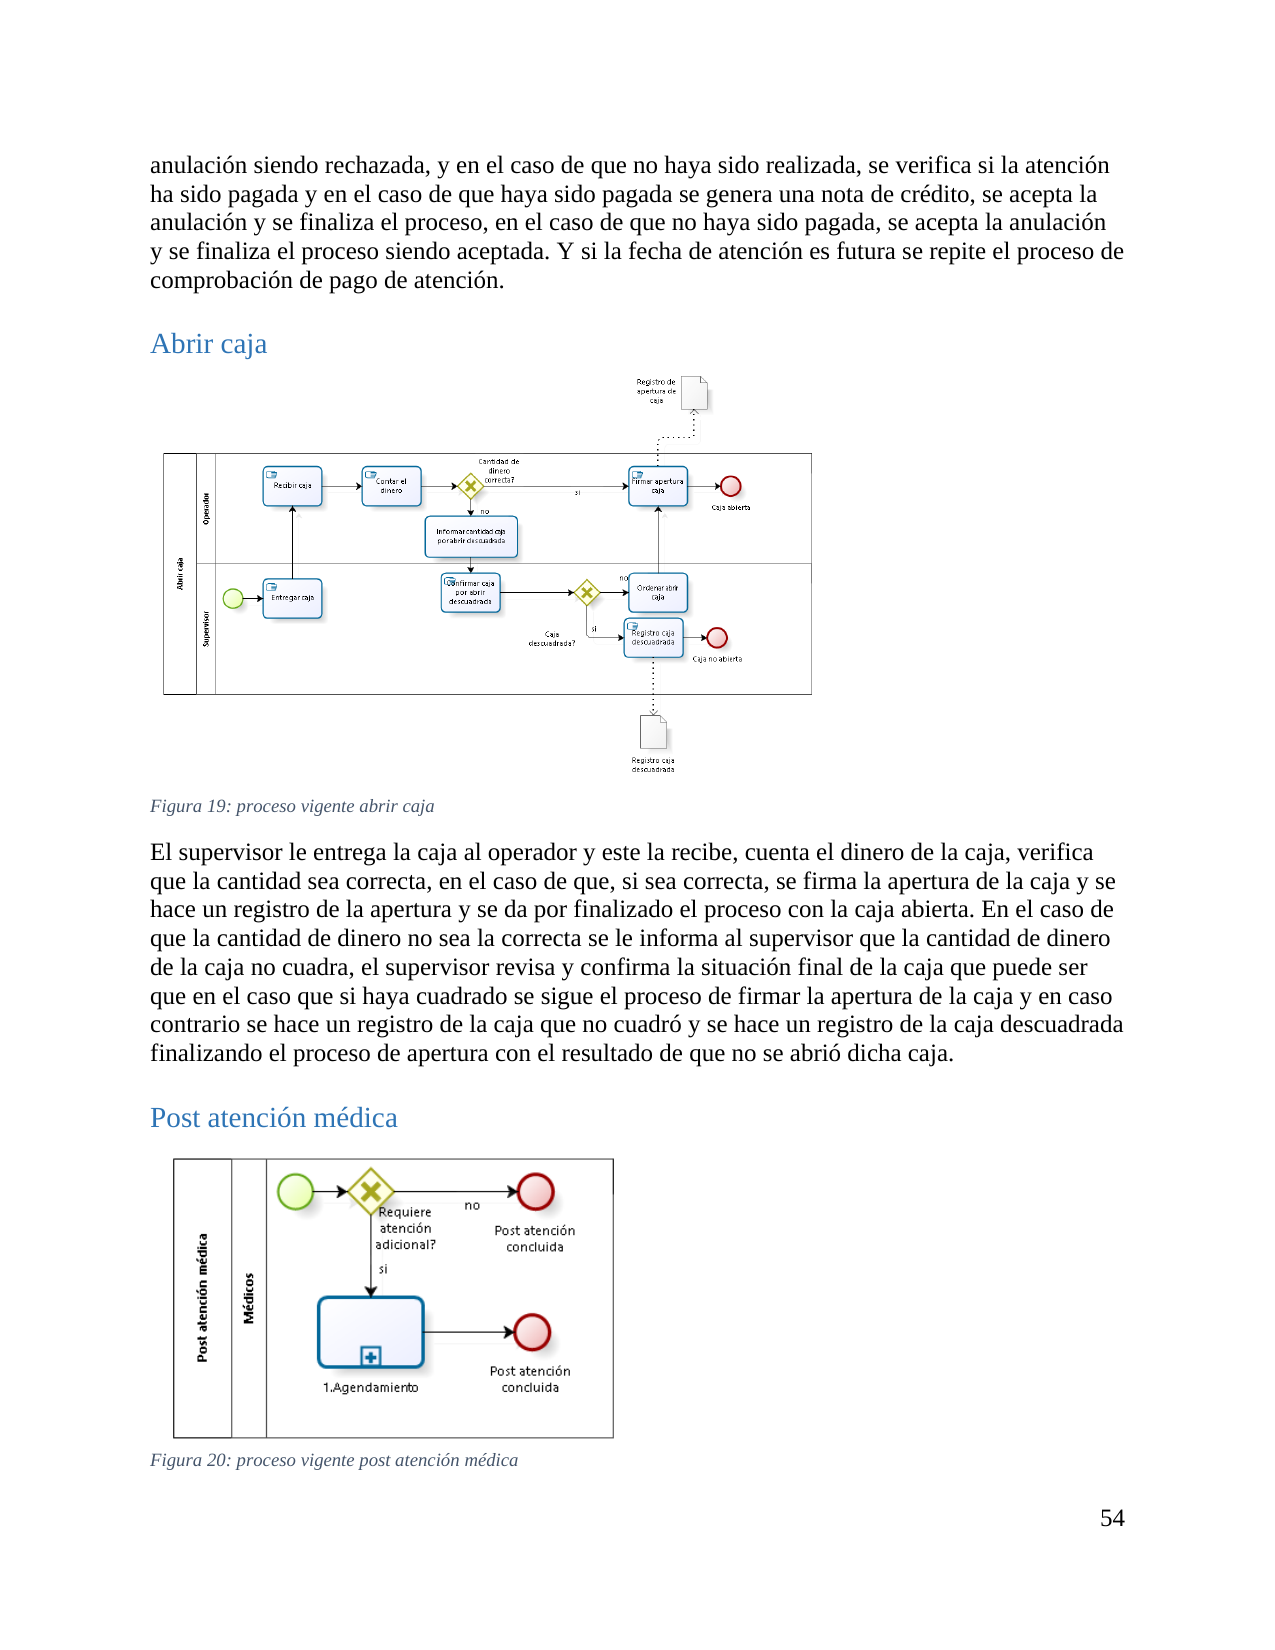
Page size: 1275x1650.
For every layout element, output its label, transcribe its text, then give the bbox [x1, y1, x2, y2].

text El supervisor le entrega la caja al operador y este la recibe, cuenta el dinero de la caja, verifica que la cantidad sea correcta, en el caso de que, si sea correcta, se firma la apertura de la caja y se hace un registro de la apertura y se da por finalizado el proceso con la caja abierta. En el caso de que la cantidad de dinero no sea la correcta se le informa al supervisor que la cantidad de dinero de la caja no cuadra, el supervisor revisa y confirma la situación final de la caja que puede ser que en el caso que si haya cuadrado se sigue el proceso de firmar la apertura de la caja y en caso contrario se hace un registro de la caja que no cuadró y se hace un registro de la caja descuadrada finalizando el proceso de apertura con el resultado de que no se abrió dicha caja. [150, 837, 1125, 1067]
subtitle Post atención médica [150, 1100, 1125, 1133]
text Figura 19: proceso vigente abrir caja [150, 794, 1125, 816]
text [150, 150, 1125, 294]
picture [150, 360, 821, 795]
text Figura 20: proceso vigente post atención médica [150, 1449, 1125, 1471]
picture [150, 1133, 620, 1449]
subtitle Abrir caja [150, 327, 1125, 360]
